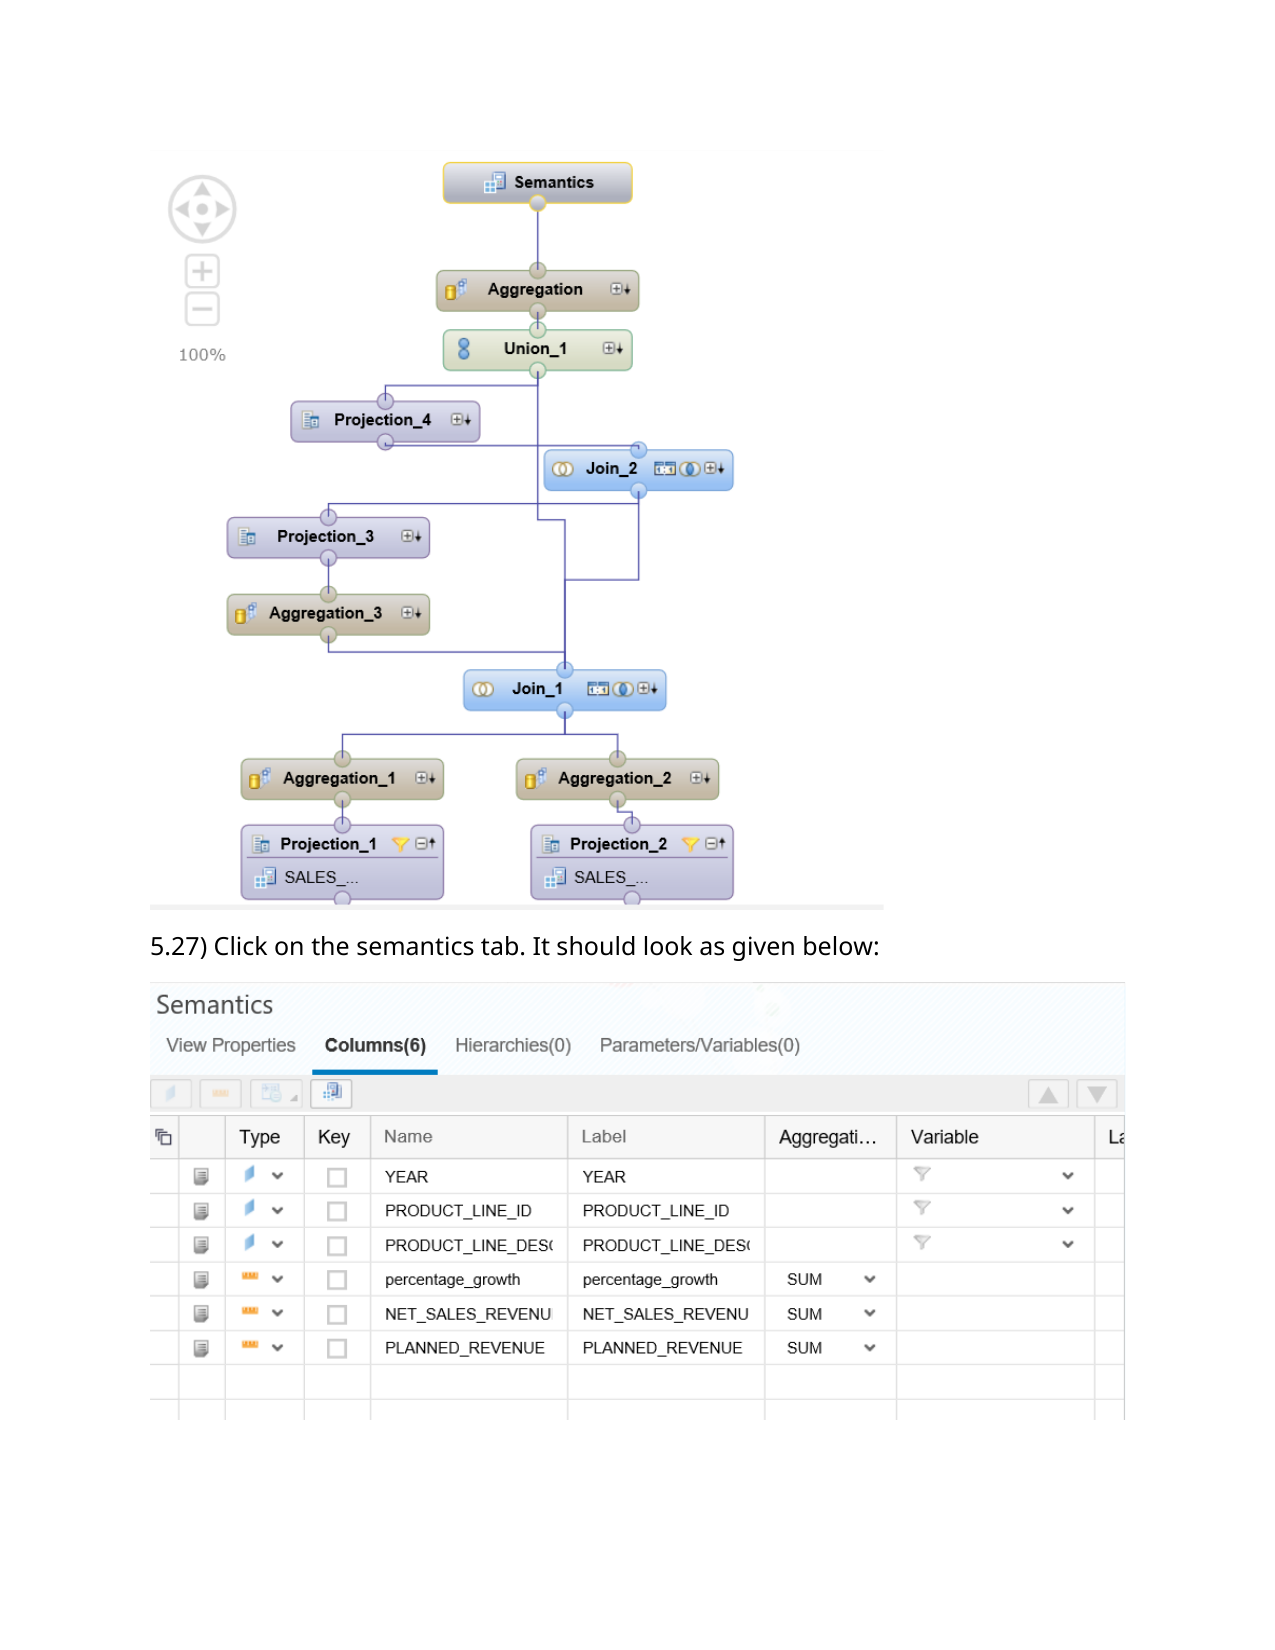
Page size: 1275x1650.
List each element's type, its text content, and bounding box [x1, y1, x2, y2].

picture [150, 982, 1125, 1420]
picture [150, 150, 884, 910]
text 5.27) Click on the semantics tab. It should look as given below: [150, 928, 1125, 963]
